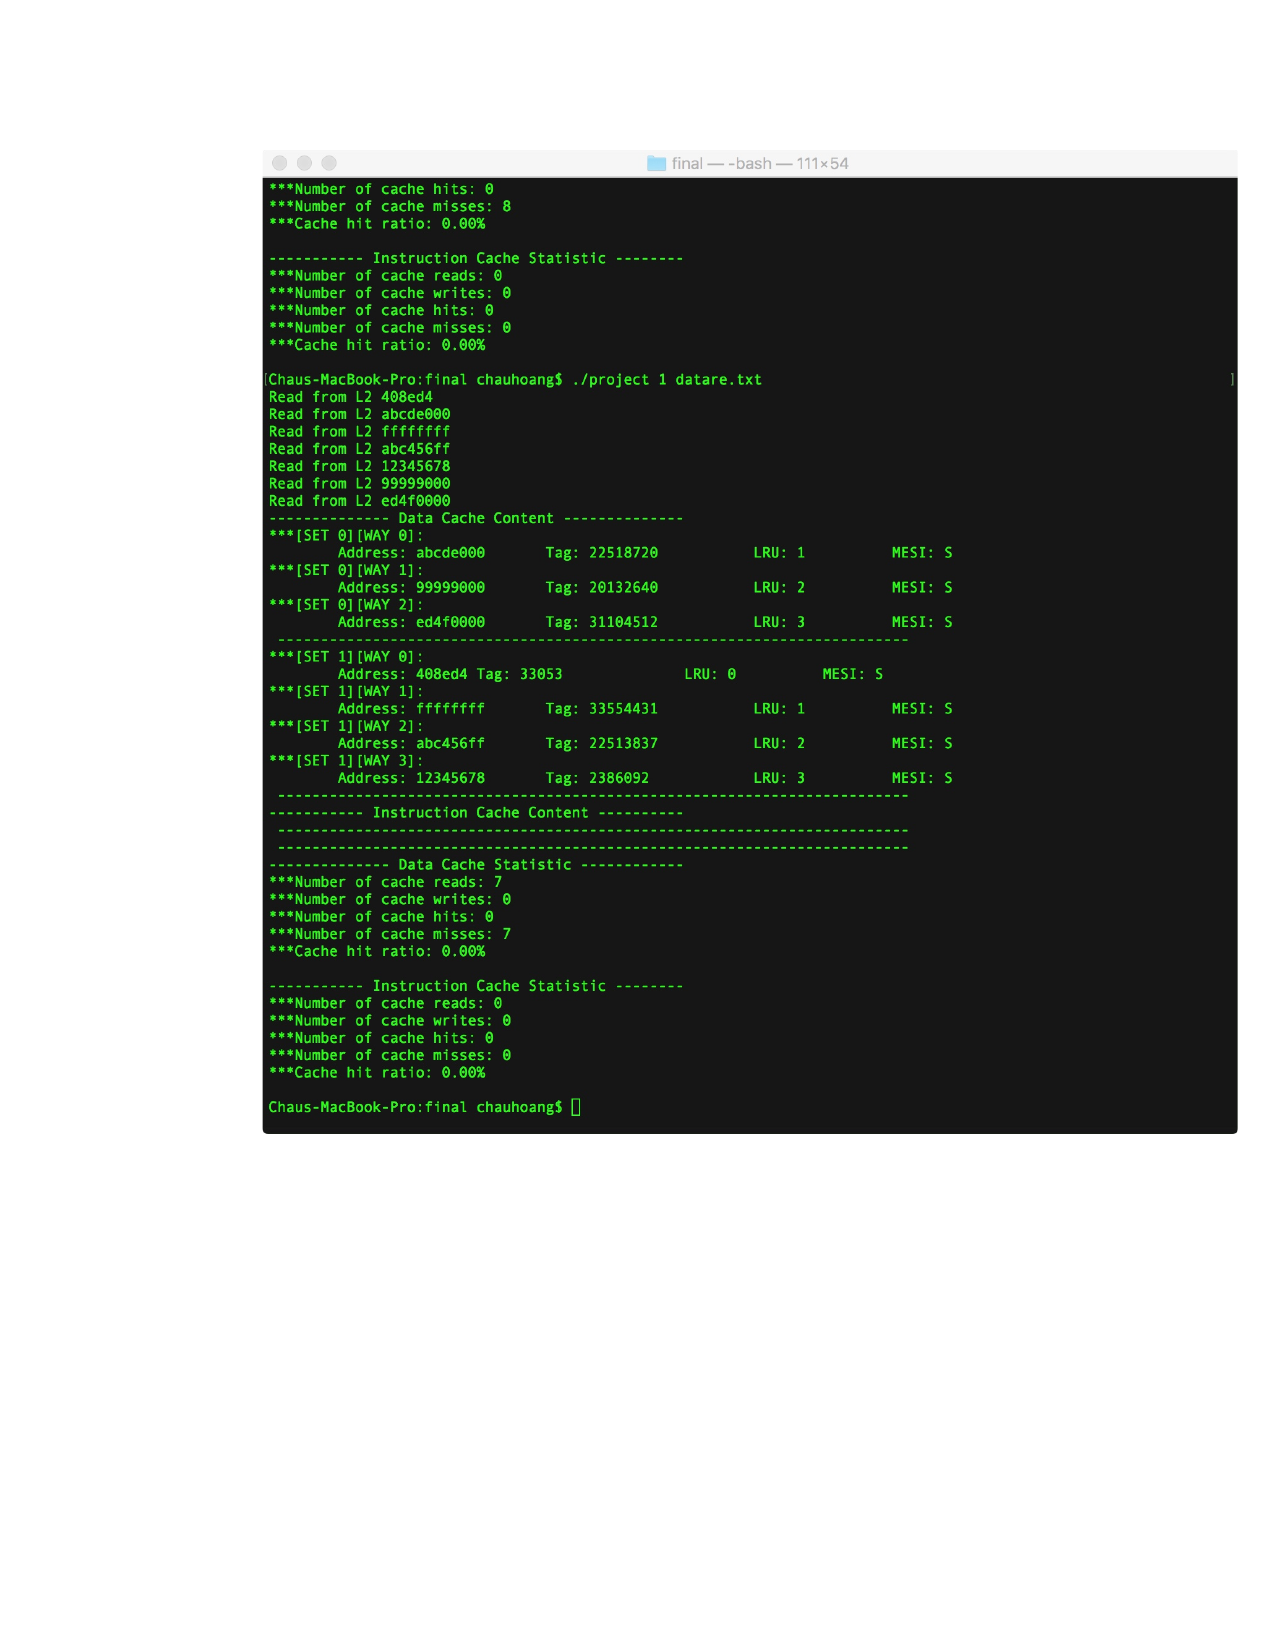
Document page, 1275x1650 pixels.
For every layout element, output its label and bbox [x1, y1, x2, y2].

picture [262, 150, 1238, 1134]
